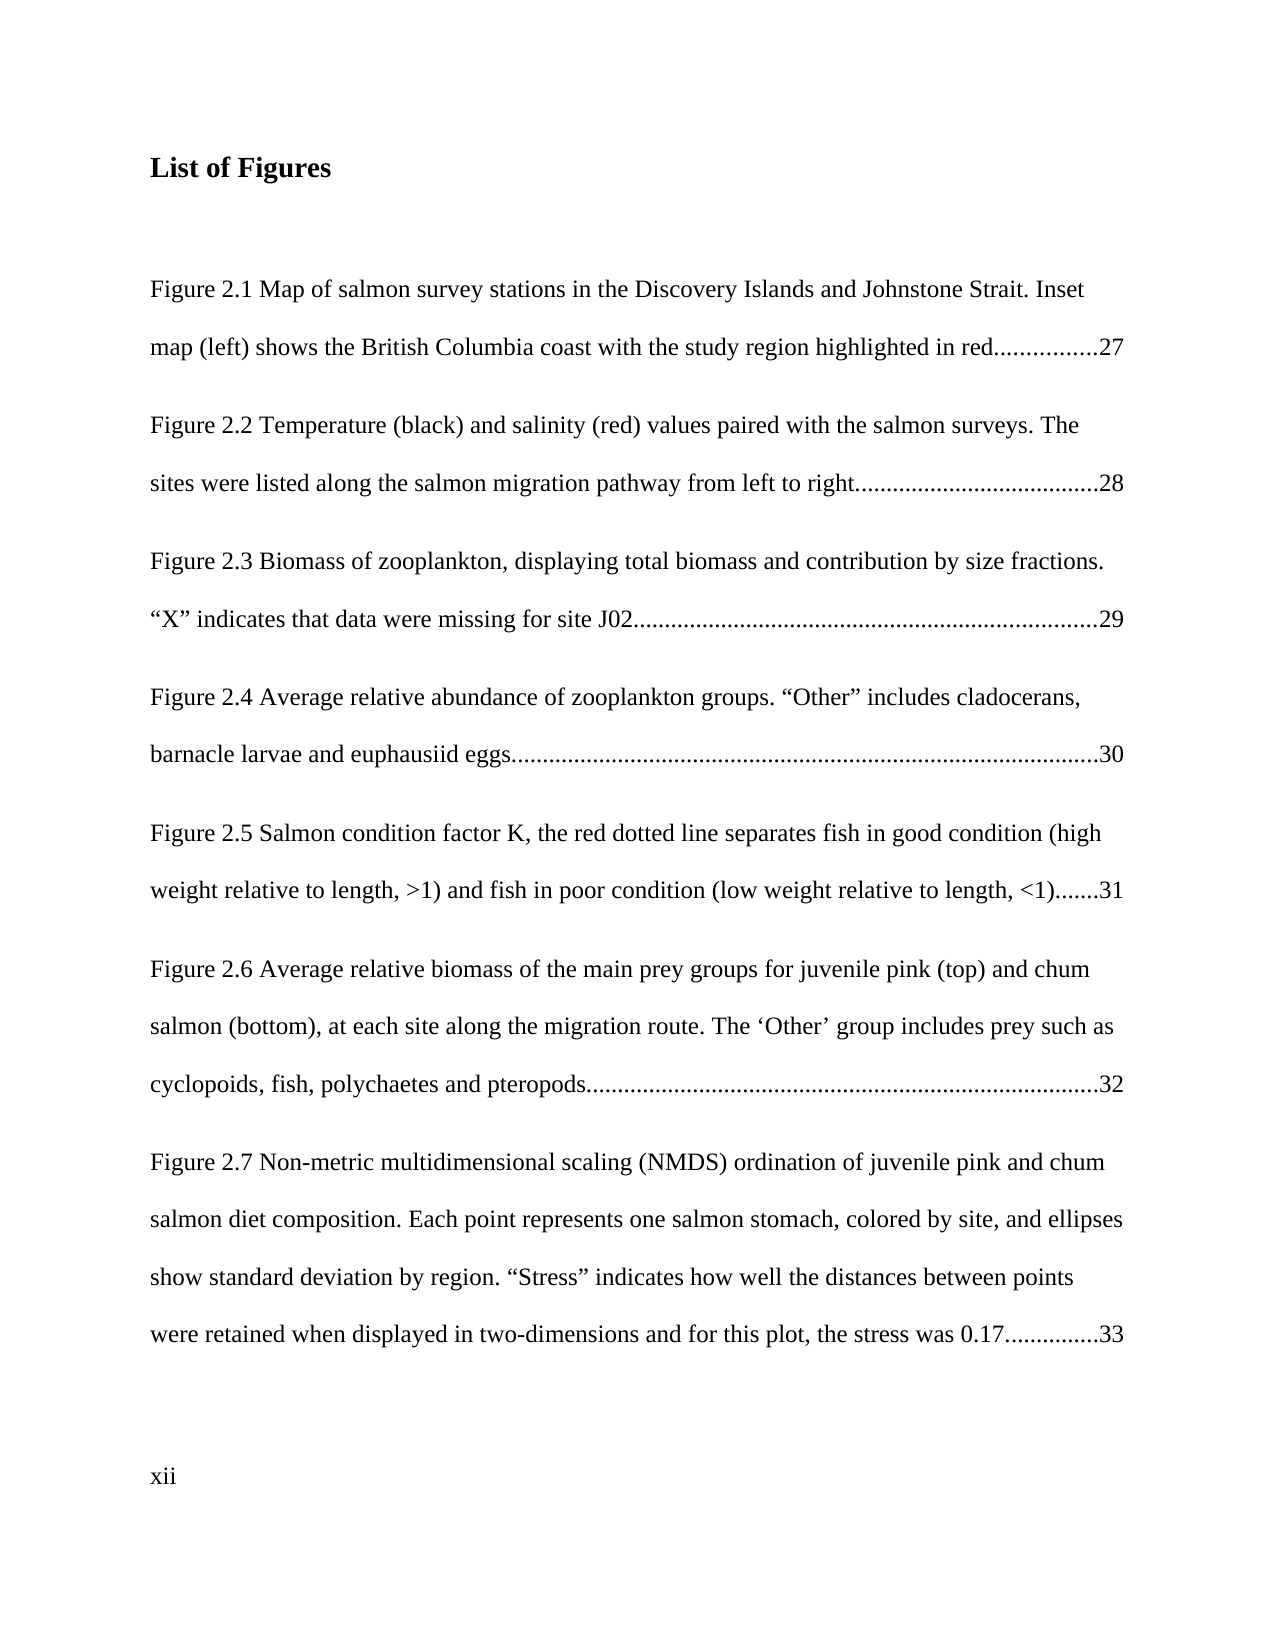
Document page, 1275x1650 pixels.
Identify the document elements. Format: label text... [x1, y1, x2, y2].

text Figure 2.7 Non-metric multidimensional scaling (NMDS) ordination of juvenile pink and chum salmon diet composition. Each point represents one salmon stomach, colored by site, and ellipses show standard deviation by region. “Stress” indicates how well the distances between points were retained when displayed in two-dimensions and for this plot, the stress was 0.17. 33 [150, 1147, 1125, 1348]
subtitle List of Figures [150, 150, 1125, 183]
text Figure 2.4 Average relative abundance of zooplankton groups. “Other” includes cladocerans, barnacle larvae and euphausiid eggs. 30 [150, 682, 1125, 768]
text Figure 2.3 Biomass of zooplankton, displaying total biomass and contribution by size fractions. “X” indicates that data were missing for site J02. 29 [150, 546, 1125, 632]
text Figure 2.2 Temperature (black) and salinity (red) values paired with the salmon surveys. The sites were listed along the salmon migration pathway from left to right. 28 [150, 410, 1125, 497]
text Figure 2.5 Salmon condition factor K, the red dotted line separates fish in good condition (high weight relative to length, >1) and fish in poor condition (low weight relative to length, <1). 31 [150, 818, 1125, 904]
text Figure 2.1 Map of salmon survey stations in the Discovery Islands and Johnstone Strait. Inset map (left) shows the British Columbia coast with the study region highlighted in red. 27 [150, 274, 1125, 361]
text Figure 2.6 Average relative biomass of the main prey groups for juvenile pink (top) and chum salmon (bottom), at each site along the migration route. The ‘Other’ group includes prey such as cyclopoids, fish, polychaetes and pteropods. 32 [150, 954, 1125, 1097]
